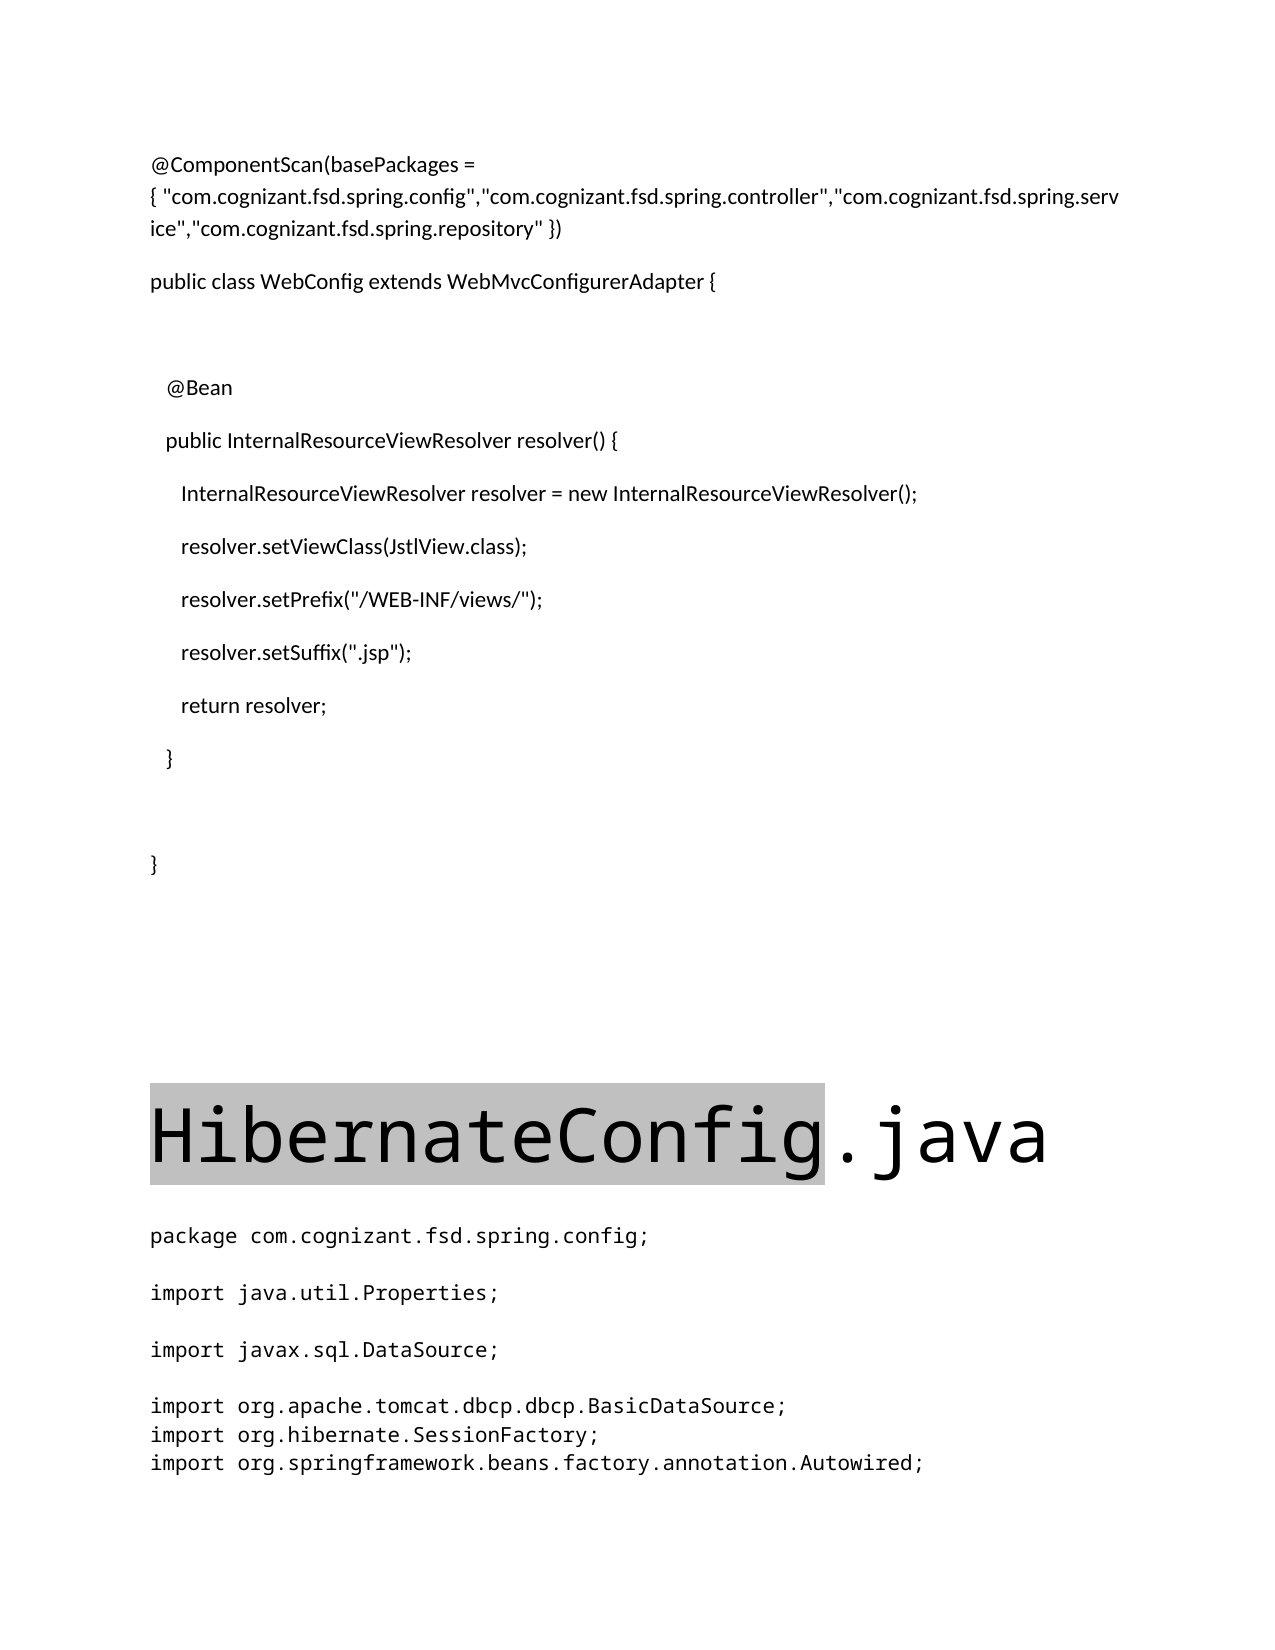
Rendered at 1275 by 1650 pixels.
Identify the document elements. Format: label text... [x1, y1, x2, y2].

text import org.springframework.beans.factory.annotation.Autowired; [150, 1448, 1125, 1477]
text } [150, 744, 1125, 773]
text } [150, 851, 1125, 879]
text import java.util.Properties; [150, 1278, 1125, 1306]
text @Bean [150, 373, 1125, 401]
text @ComponentScan(basePackages = { "com.cognizant.fsd.spring.config","com.cognizant.fsd.spring.controller","com.cognizant.fsd.spring.service","com.cognizant.fsd.spring.repository" }) [150, 150, 1125, 242]
text InternalResourceViewResolver resolver = new InternalResourceViewResolver(); [150, 479, 1125, 507]
text import javax.sql.DataSource; [150, 1335, 1125, 1363]
text public class WebConfig extends WebMvcConfigurerAdapter { [150, 267, 1125, 295]
text HibernateConfig.java [825, 1083, 1125, 1185]
text import org.apache.tomcat.dbcp.dbcp.BasicDataSource; [150, 1392, 1125, 1420]
text public InternalResourceViewResolver resolver() { [150, 426, 1125, 454]
text resolver.setViewClass(JstlView.class); [150, 532, 1125, 561]
text return resolver; [150, 692, 1125, 719]
text package com.cognizant.fsd.spring.config; [150, 1221, 1125, 1249]
text import org.hibernate.SessionFactory; [150, 1420, 1125, 1448]
text resolver.setPrefix("/WEB-INF/views/"); [150, 586, 1125, 613]
text resolver.setSuffix(".jsp"); [150, 638, 1125, 667]
